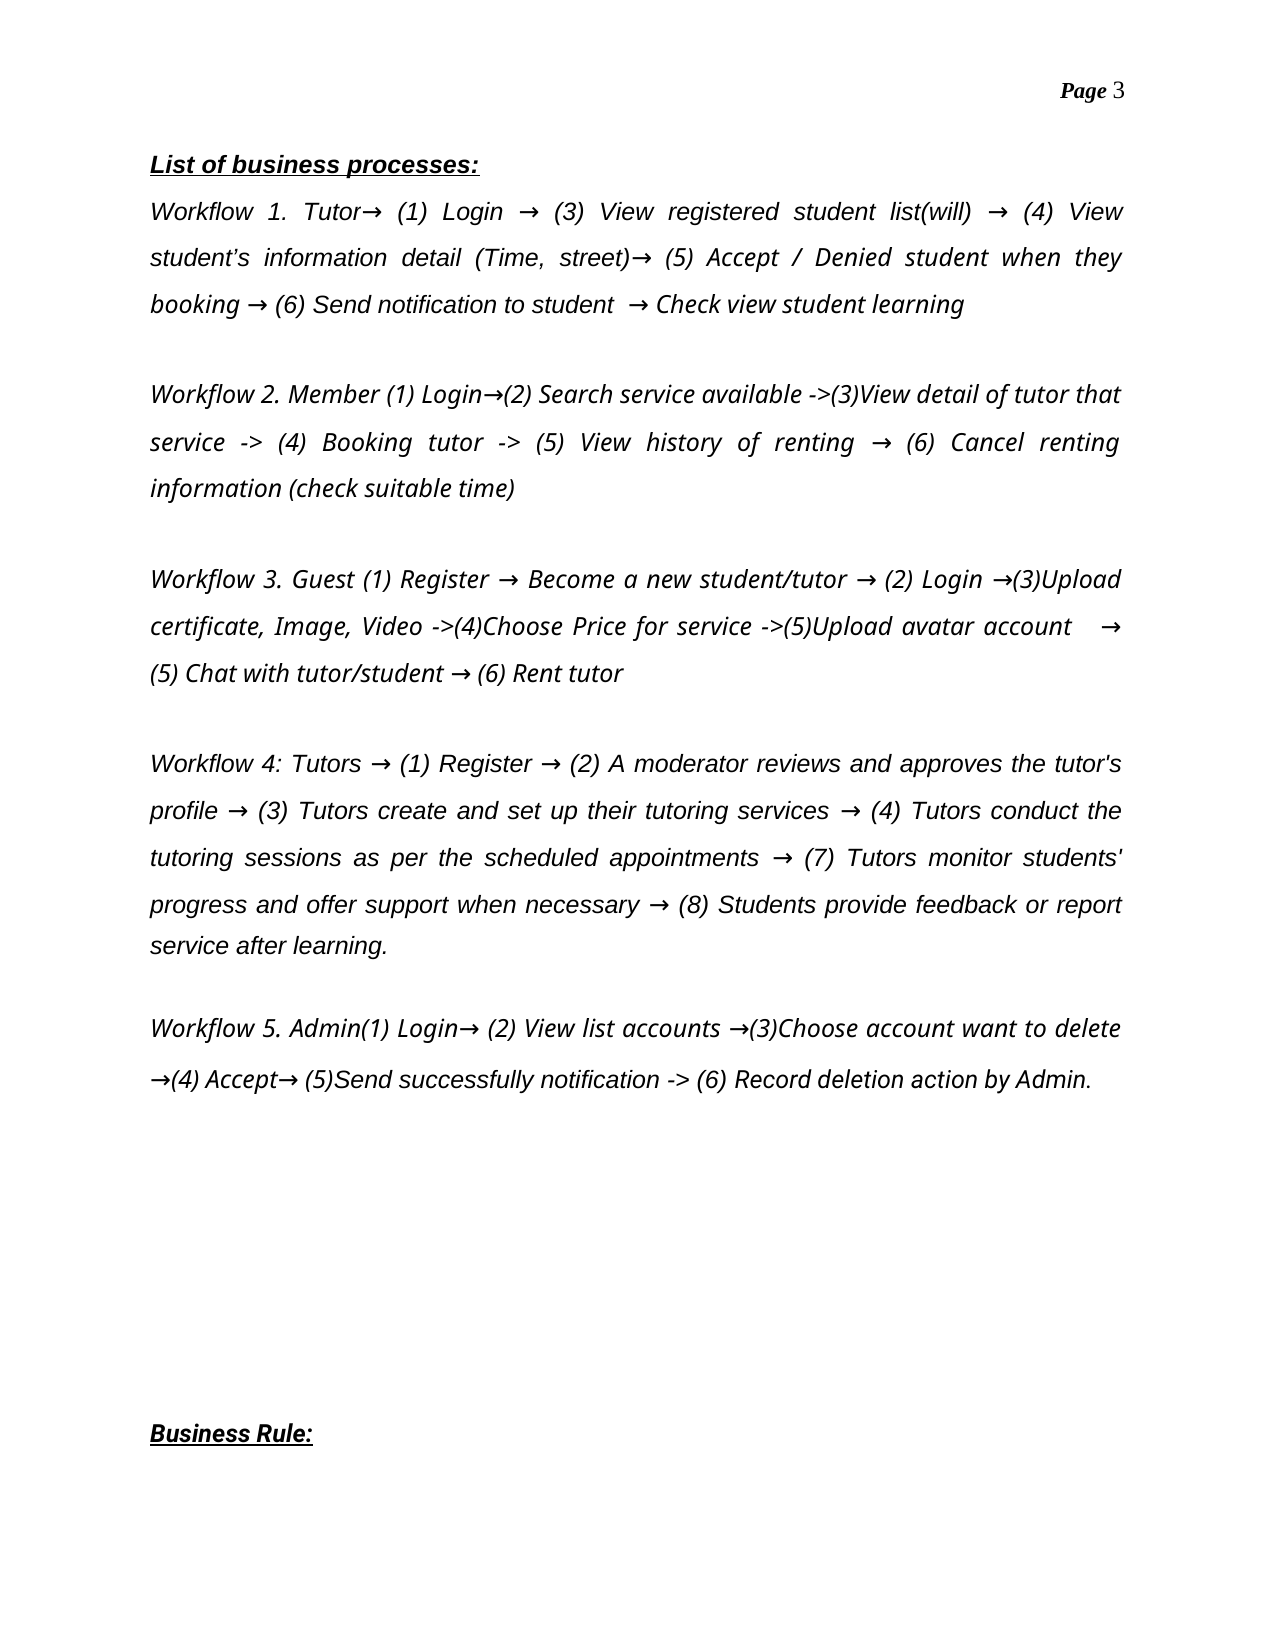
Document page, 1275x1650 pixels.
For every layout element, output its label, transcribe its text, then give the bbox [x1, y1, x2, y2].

text List of business processes: [150, 150, 1125, 179]
text Workflow 1. Tutor→ (1) Login → (3) View registered student list(will) → (4) View student’s information detail (Time, street)→ (5) Accept / Denied student when they booking → (6) Send notification to student → Check view student learning [150, 193, 1125, 321]
text Workflow 5. Admin(1) Login→ (2) View list accounts →(3)Choose account want to delete →(4) Accept→ (5)Send successfully notification -> (6) Record deletion action by Admin. [150, 1010, 1125, 1095]
text Workflow 3. Guest (1) Register → Become a new student/tutor → (2) Login →(3)Upload certificate, Image, Video ->(4)Choose Price for service ->(5)Upload avatar account → (5) Chat with tutor/student → (6) Rent tutor [150, 561, 1125, 689]
text Workflow 2. Member (1) Login→(2) Search service available ->(3)View detail of tutor that service -> (4) Booking tutor -> (5) View history of renting → (6) Cancel renting information (check suitable time) [150, 377, 1125, 505]
text Workflow 4: Tutors → (1) Register → (2) A moderator reviews and approves the tutor's profile → (3) Tutors create and set up their tutoring services → (4) Tutors conduct the tutoring sessions as per the scheduled appointments → (7) Tutors monitor students' progress and offer support when necessary → (8) Students provide feedback or report service after learning. [150, 745, 1125, 960]
text Business Rule: [150, 1419, 1125, 1449]
